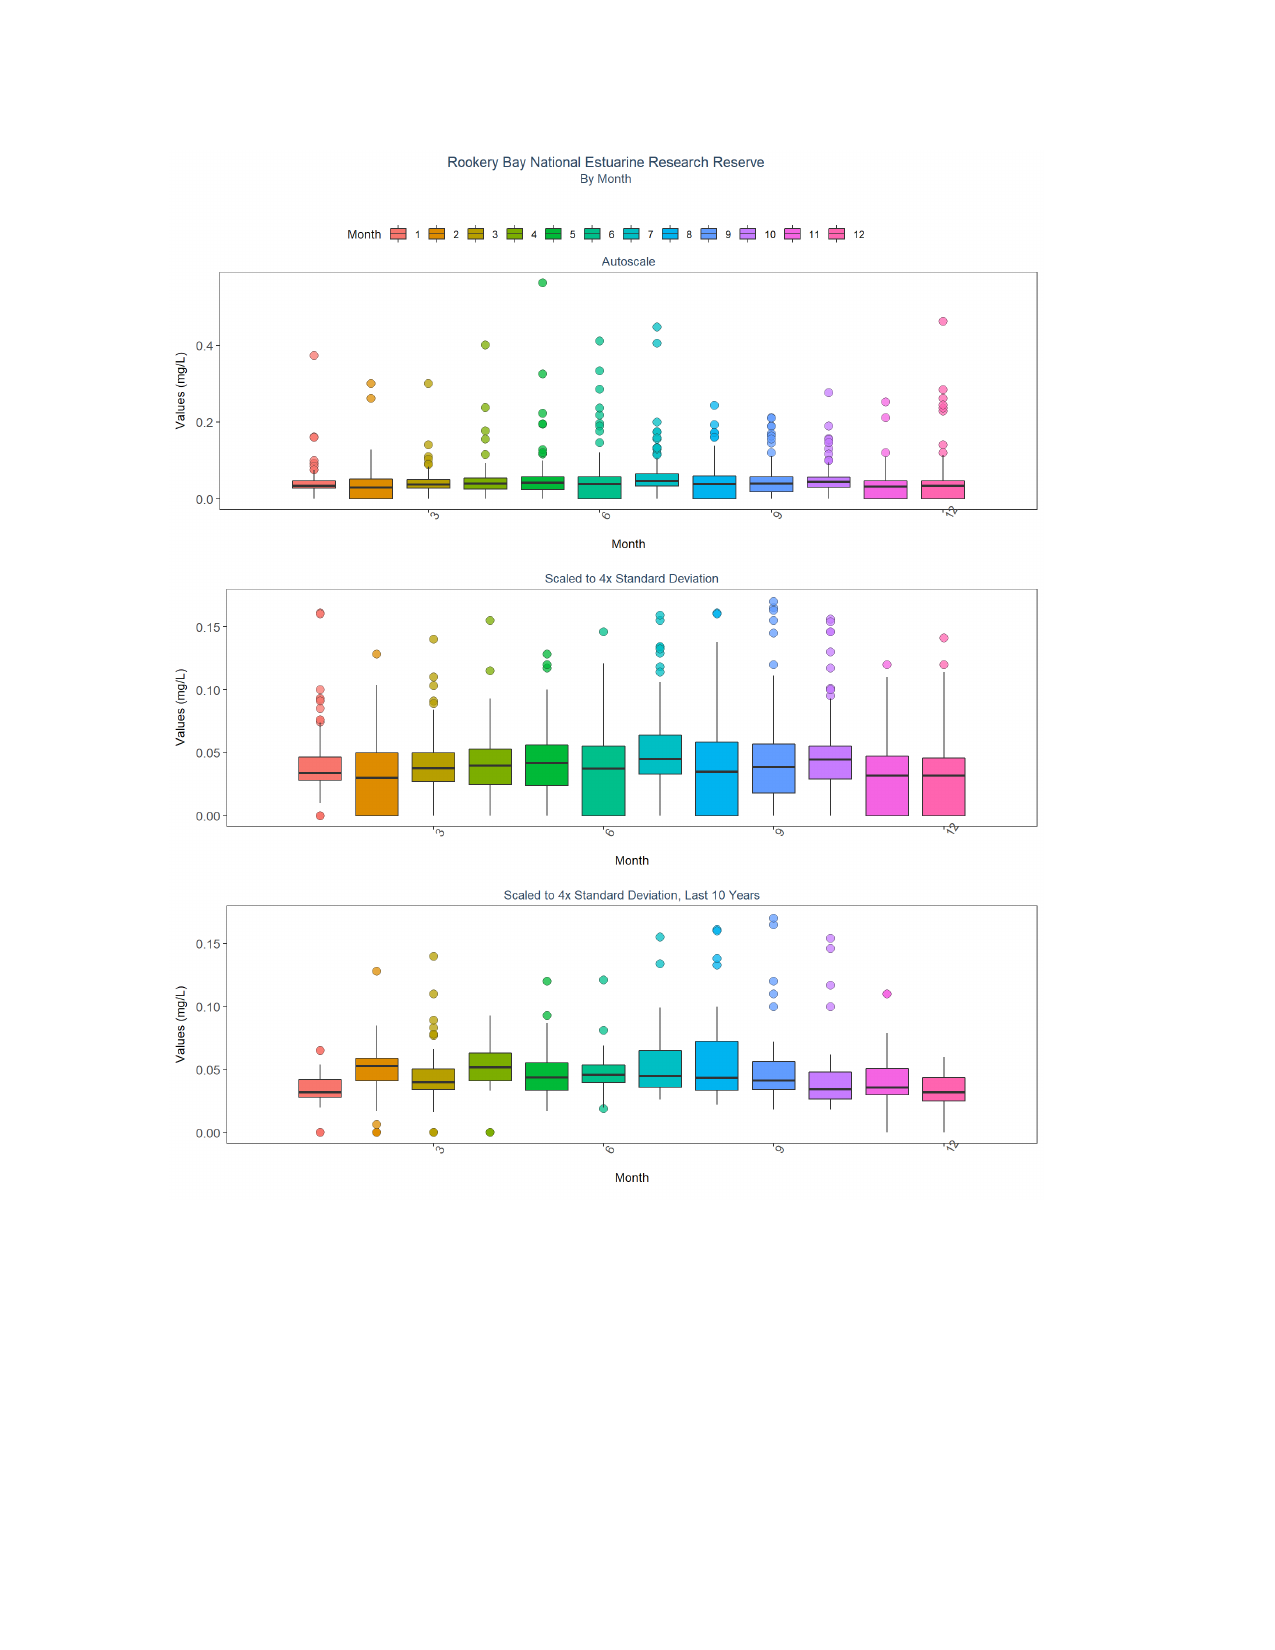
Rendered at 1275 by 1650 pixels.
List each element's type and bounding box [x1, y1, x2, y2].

picture [168, 150, 1044, 1200]
